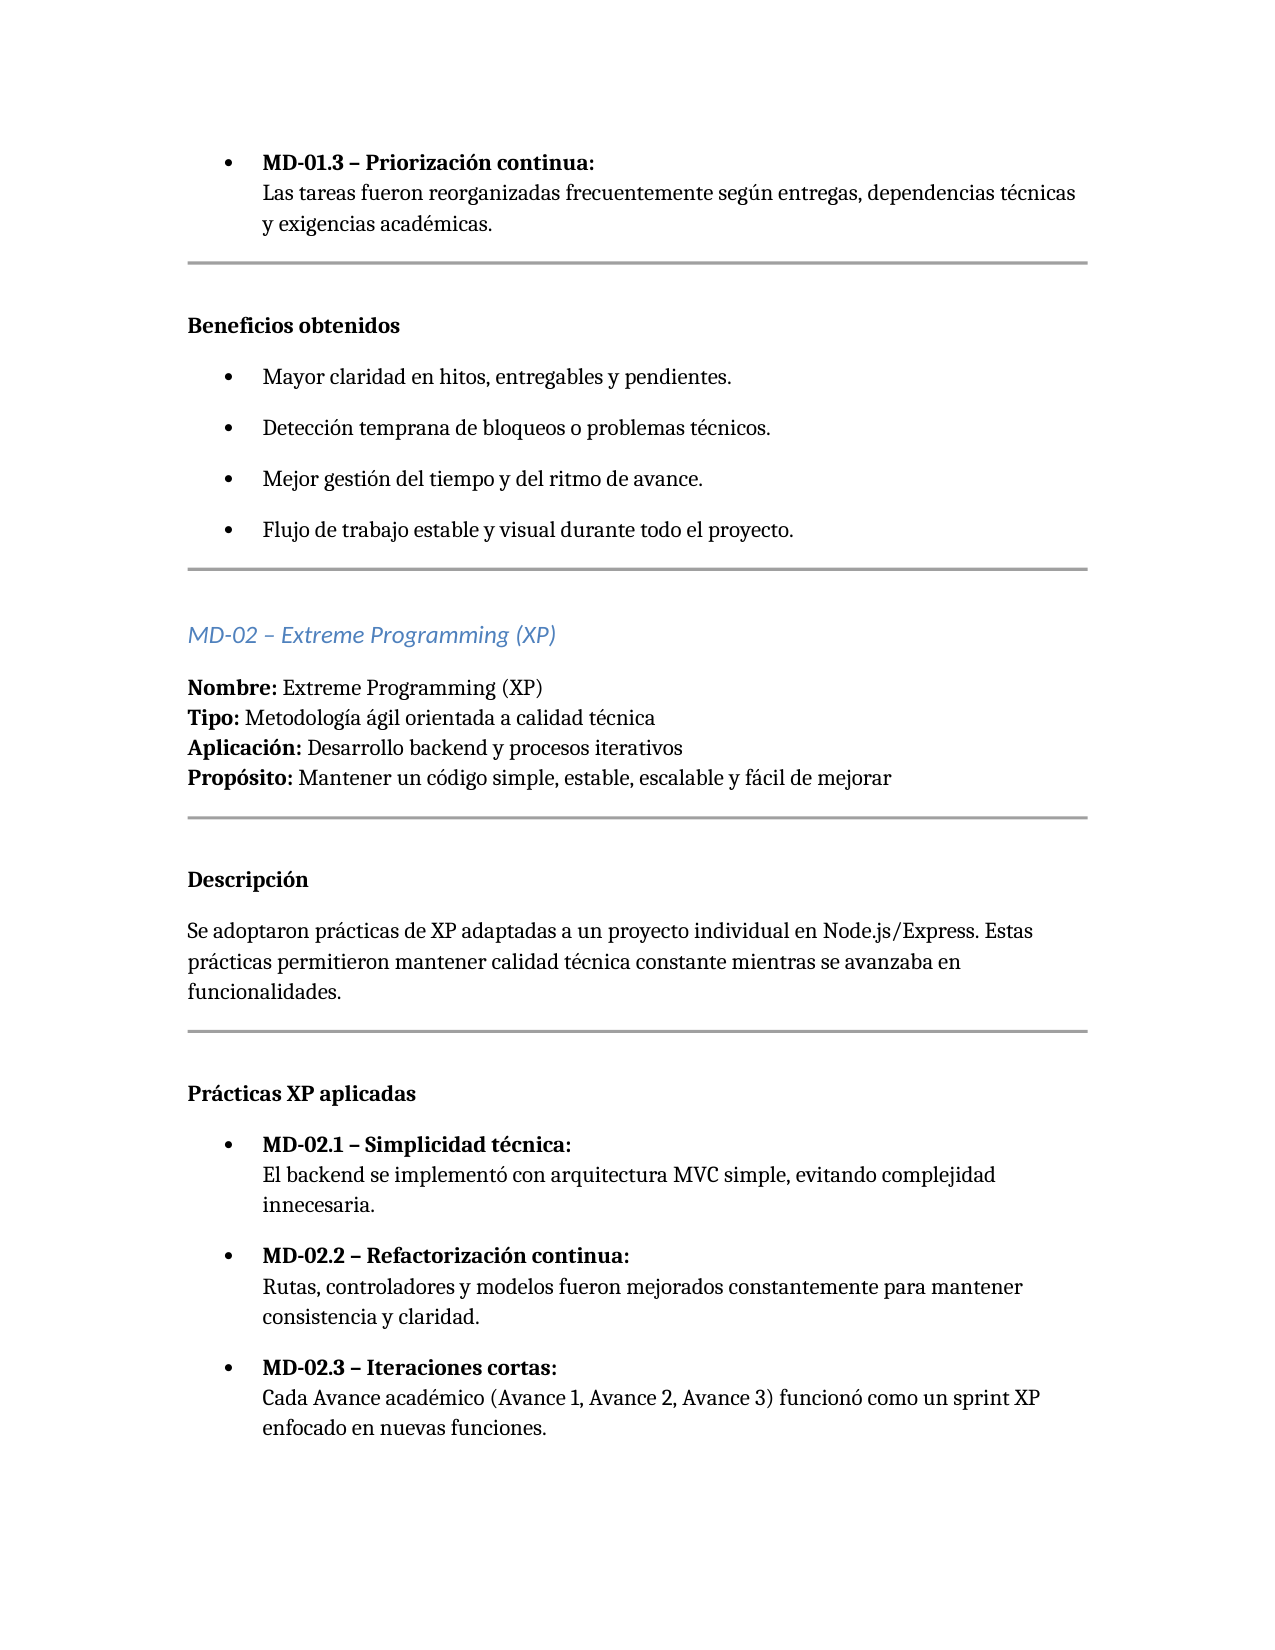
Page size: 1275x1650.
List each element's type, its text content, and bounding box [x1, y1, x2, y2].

text Nombre: Extreme Programming (XP) Tipo: Metodología ágil orientada a calidad técnica Aplicación: Desarrollo backend y procesos iterativos Propósito: Mantener un código simple, estable, escalable y fácil de mejorar [187, 674, 1087, 792]
list MD-02.3 – Iteraciones cortas: Cada Avance académico (Avance 1, Avance 2, Avance 3) funcionó como un sprint XP enfocado en nuevas funciones. [225, 1355, 1087, 1442]
list MD-02.2 – Refactorización continua: Rutas, controladores y modelos fueron mejorados constantemente para mantener consistencia y claridad. [225, 1243, 1087, 1330]
text Beneficios obtenidos [187, 312, 1087, 339]
text Prácticas XP aplicadas [187, 1081, 1087, 1107]
list Flujo de trabajo estable y visual durante todo el proyecto. [225, 517, 1087, 543]
list Mayor claridad en hitos, entregables y pendientes. [225, 363, 1087, 390]
subtitle MD-02 – Extreme Programming (XP) [187, 619, 1087, 649]
list Mejor gestión del tiempo y del ritmo de avance. [225, 466, 1087, 492]
list Detección temprana de bloqueos o problemas técnicos. [225, 414, 1087, 441]
text Se adoptaron prácticas de XP adaptadas a un proyecto individual en Node.js/Express. Estas prácticas permitieron mantener calidad técnica constante mientras se avanzaba en funcionalidades. [187, 918, 1087, 1005]
list MD-01.3 – Priorización continua: Las tareas fueron reorganizadas frecuentemente según entregas, dependencias técnicas y exigencias académicas. [225, 150, 1087, 237]
list MD-02.1 – Simplicidad técnica: El backend se implementó con arquitectura MVC simple, evitando complejidad innecesaria. [225, 1132, 1087, 1219]
text Descripción [187, 867, 1087, 894]
